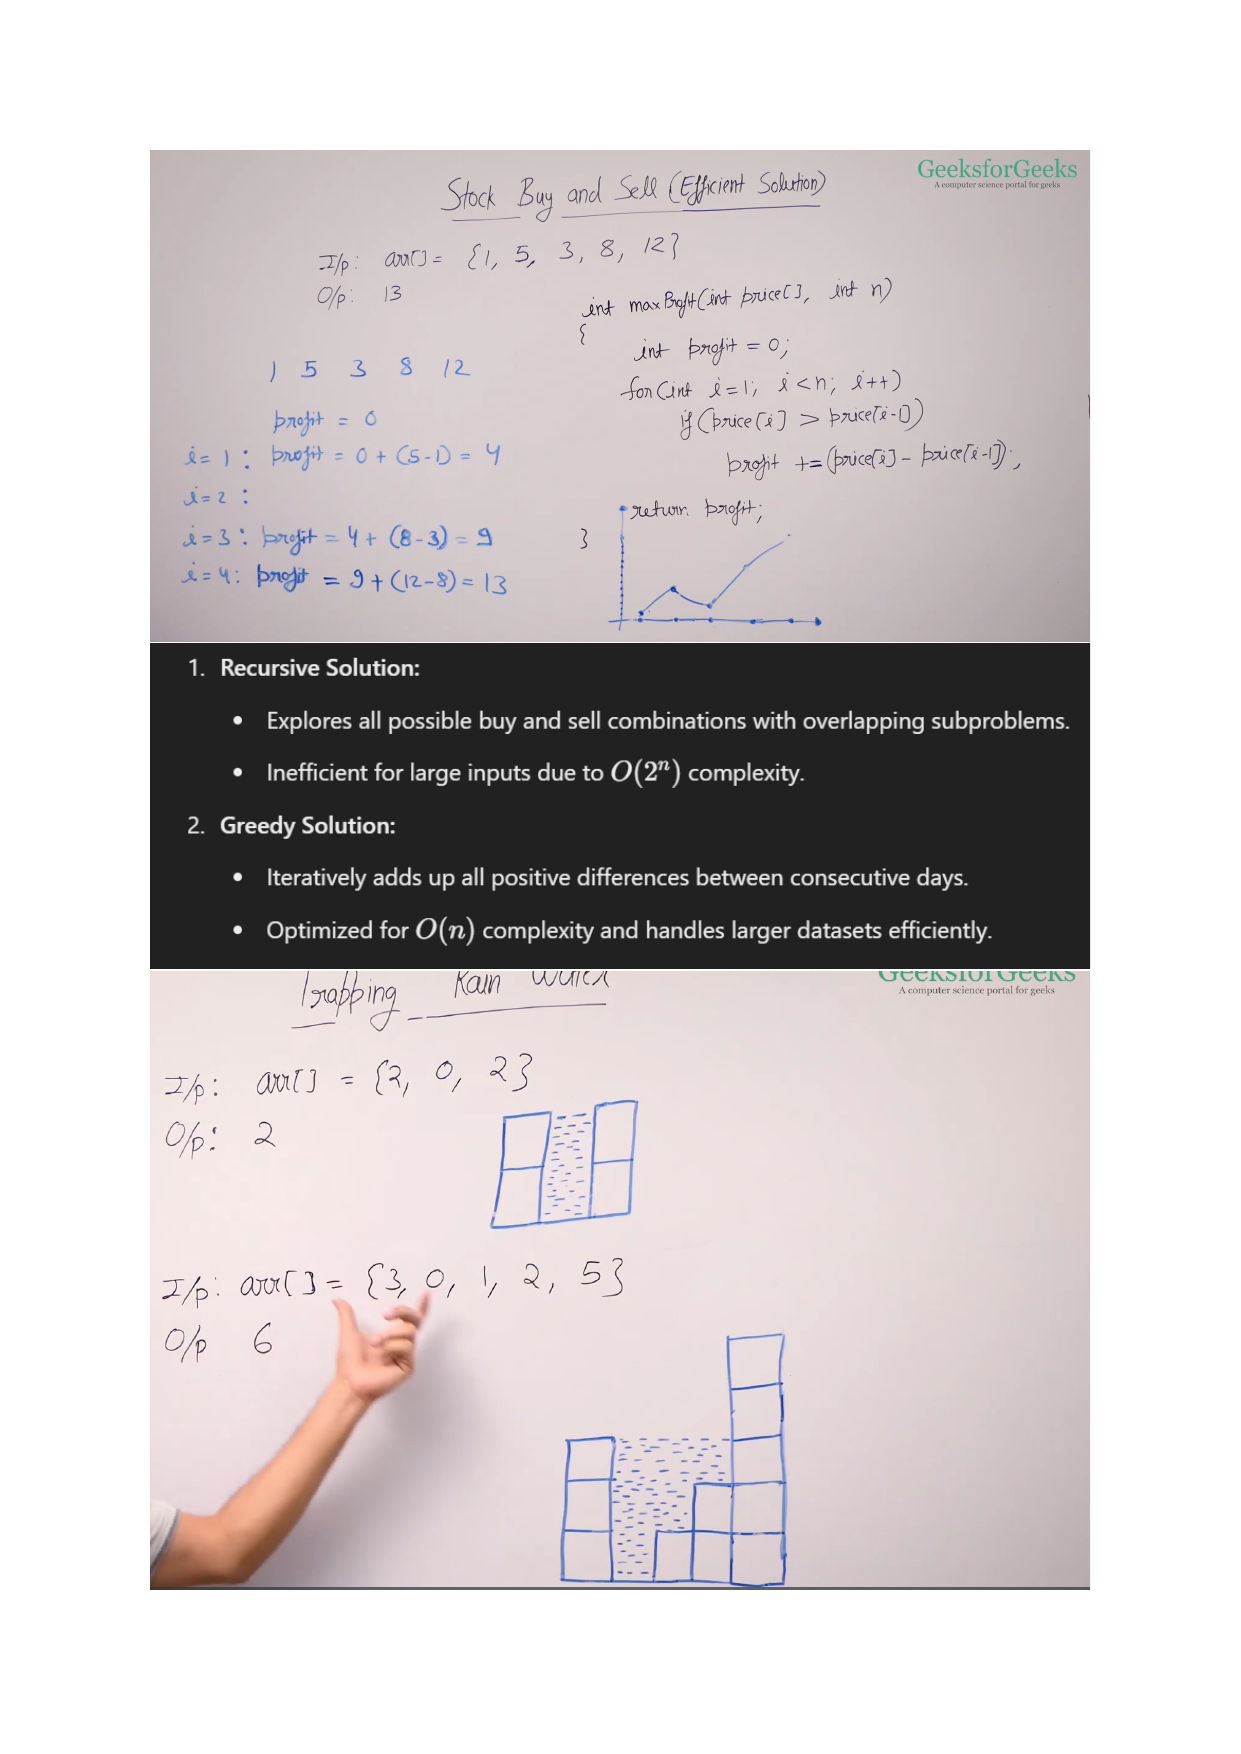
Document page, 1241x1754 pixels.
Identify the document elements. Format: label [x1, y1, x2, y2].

picture [150, 643, 1091, 969]
picture [150, 971, 1091, 1590]
picture [150, 150, 1091, 642]
